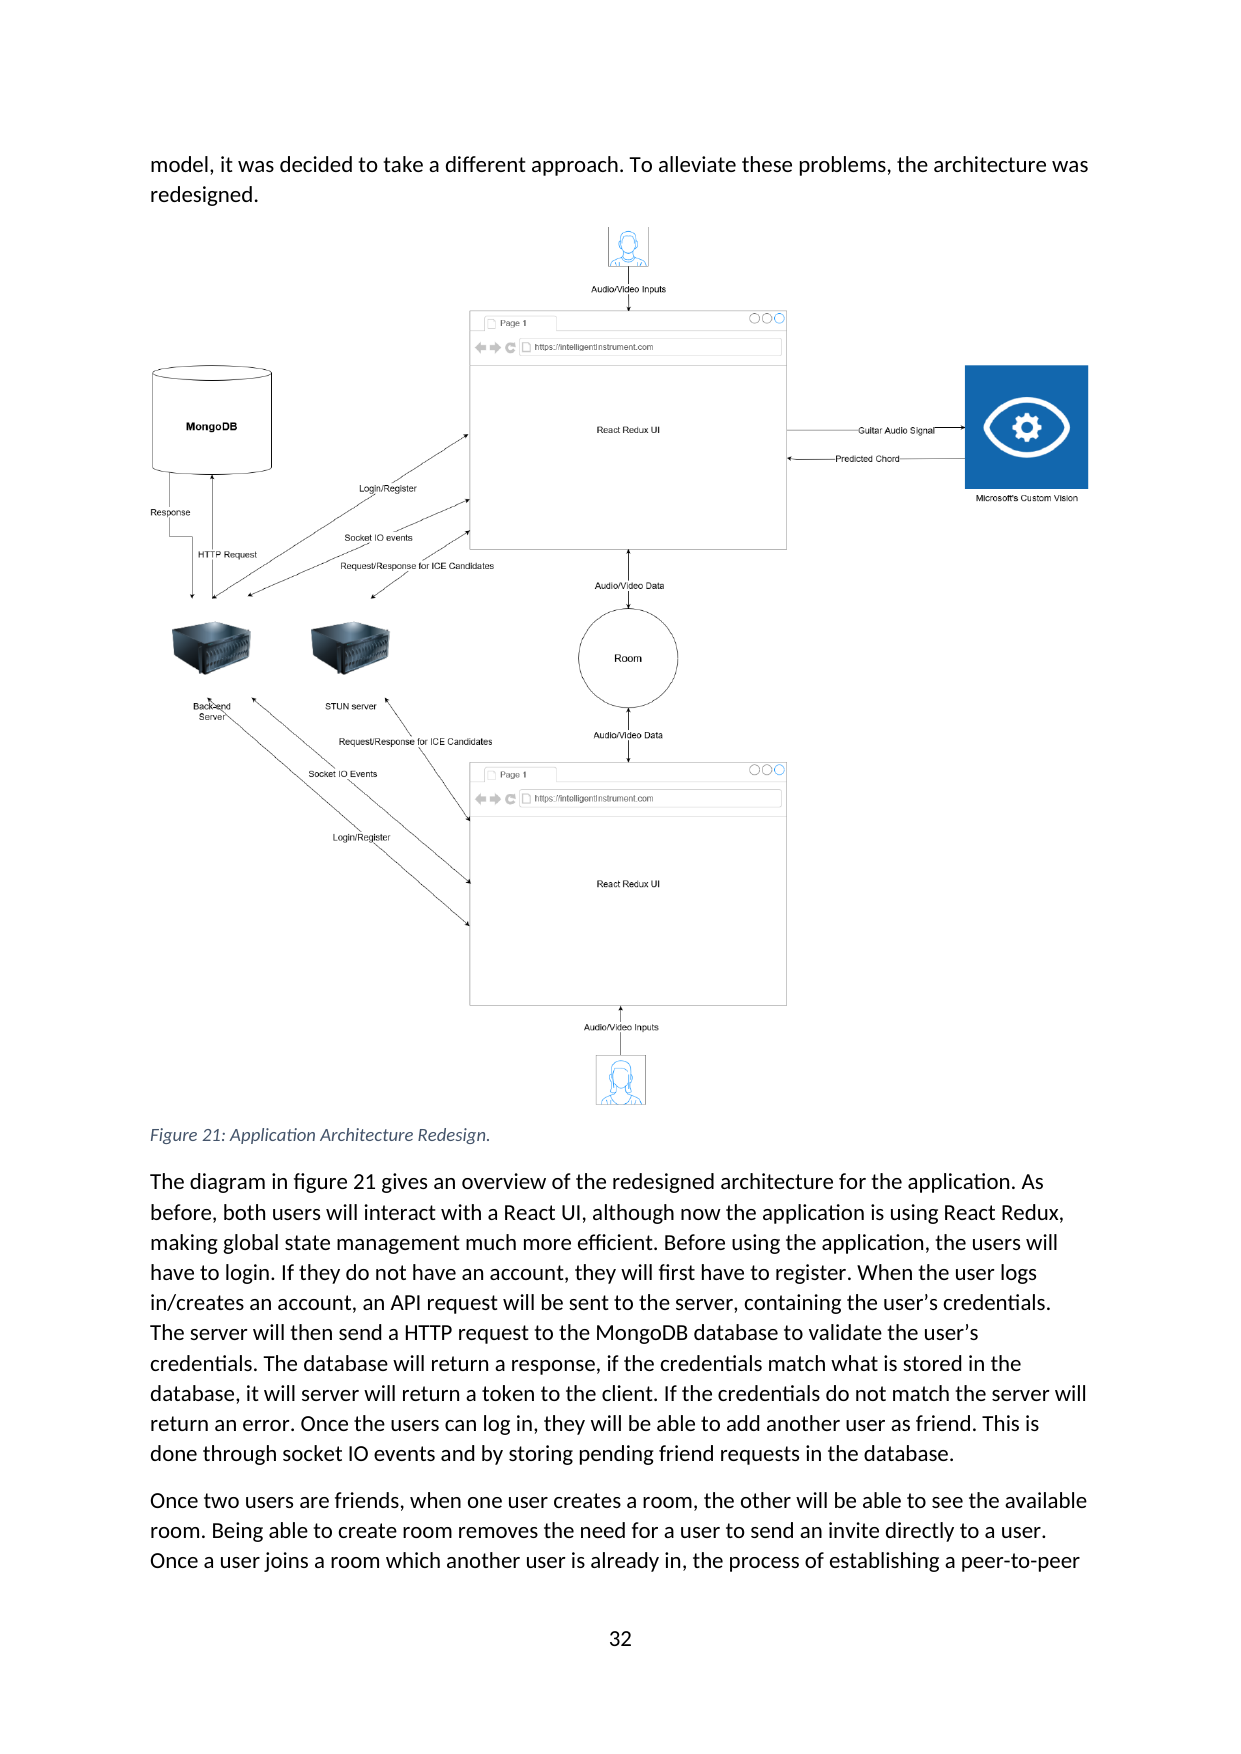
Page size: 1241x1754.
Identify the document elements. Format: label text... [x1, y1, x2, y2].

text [150, 1486, 1090, 1574]
text The diagram in figure 21 gives an overview of the redesigned architecture for the application. As before, both users will interact with a React UI, although now the application is using React Redux, making global state management much more efficient. Before using the application, the users will have to login. If they do not have an account, they will first have to register. When the user logs in/creates an account, an API request will be sent to the server, containing the user’s credentials. The server will then send a HTTP request to the MongoDB database to validate the user’s credentials. The database will return a response, if the credentials match what is stored in the database, it will server will return a token to the client. If the credentials do not match the server will return an error. Once the users can log in, they will be able to add another user as friend. This is done through socket IO events and by storing pending friend requests in the database. [150, 1167, 1090, 1467]
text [150, 150, 1090, 208]
text Figure : Application Architecture Redesign. [150, 1124, 1090, 1147]
picture [150, 227, 1089, 1105]
